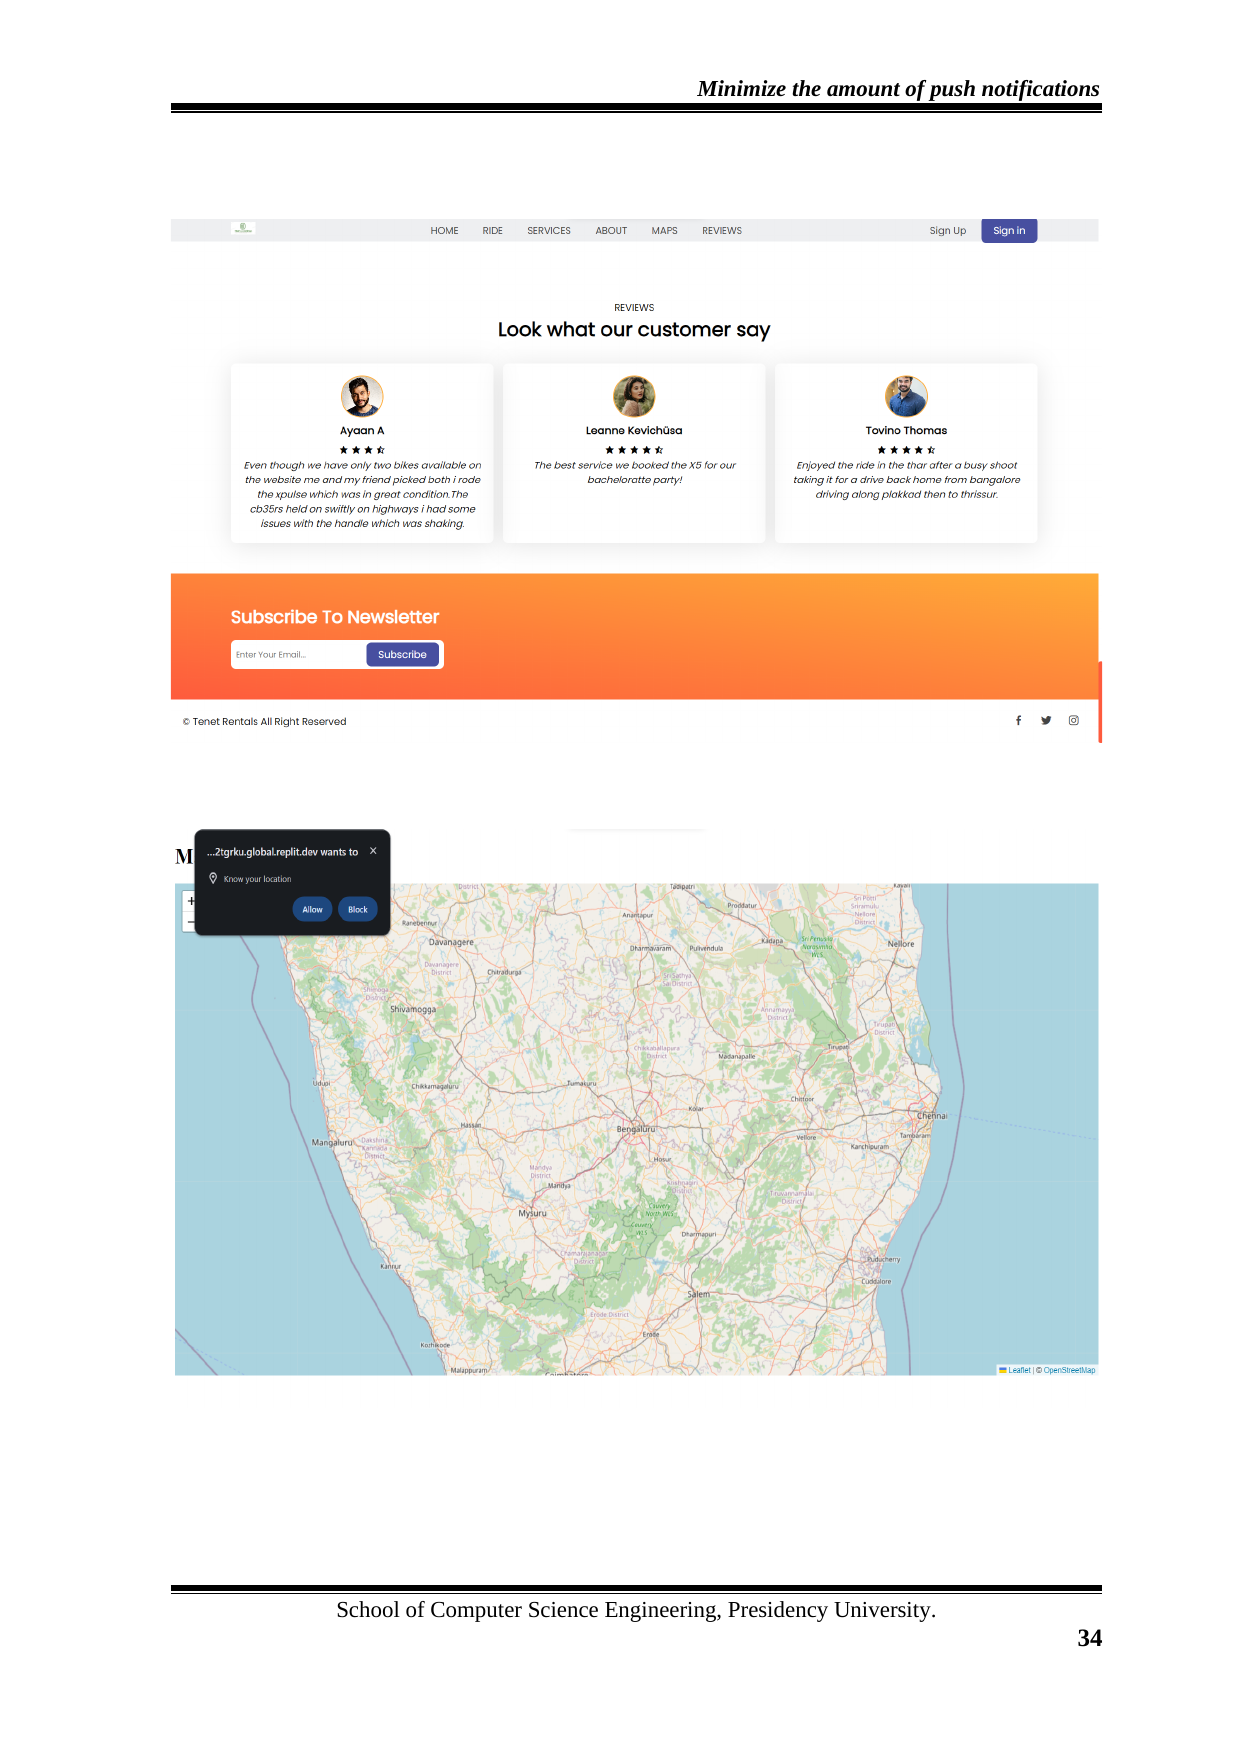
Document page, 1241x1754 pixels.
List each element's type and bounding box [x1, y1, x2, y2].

picture [170, 829, 1103, 1408]
picture [170, 219, 1103, 743]
